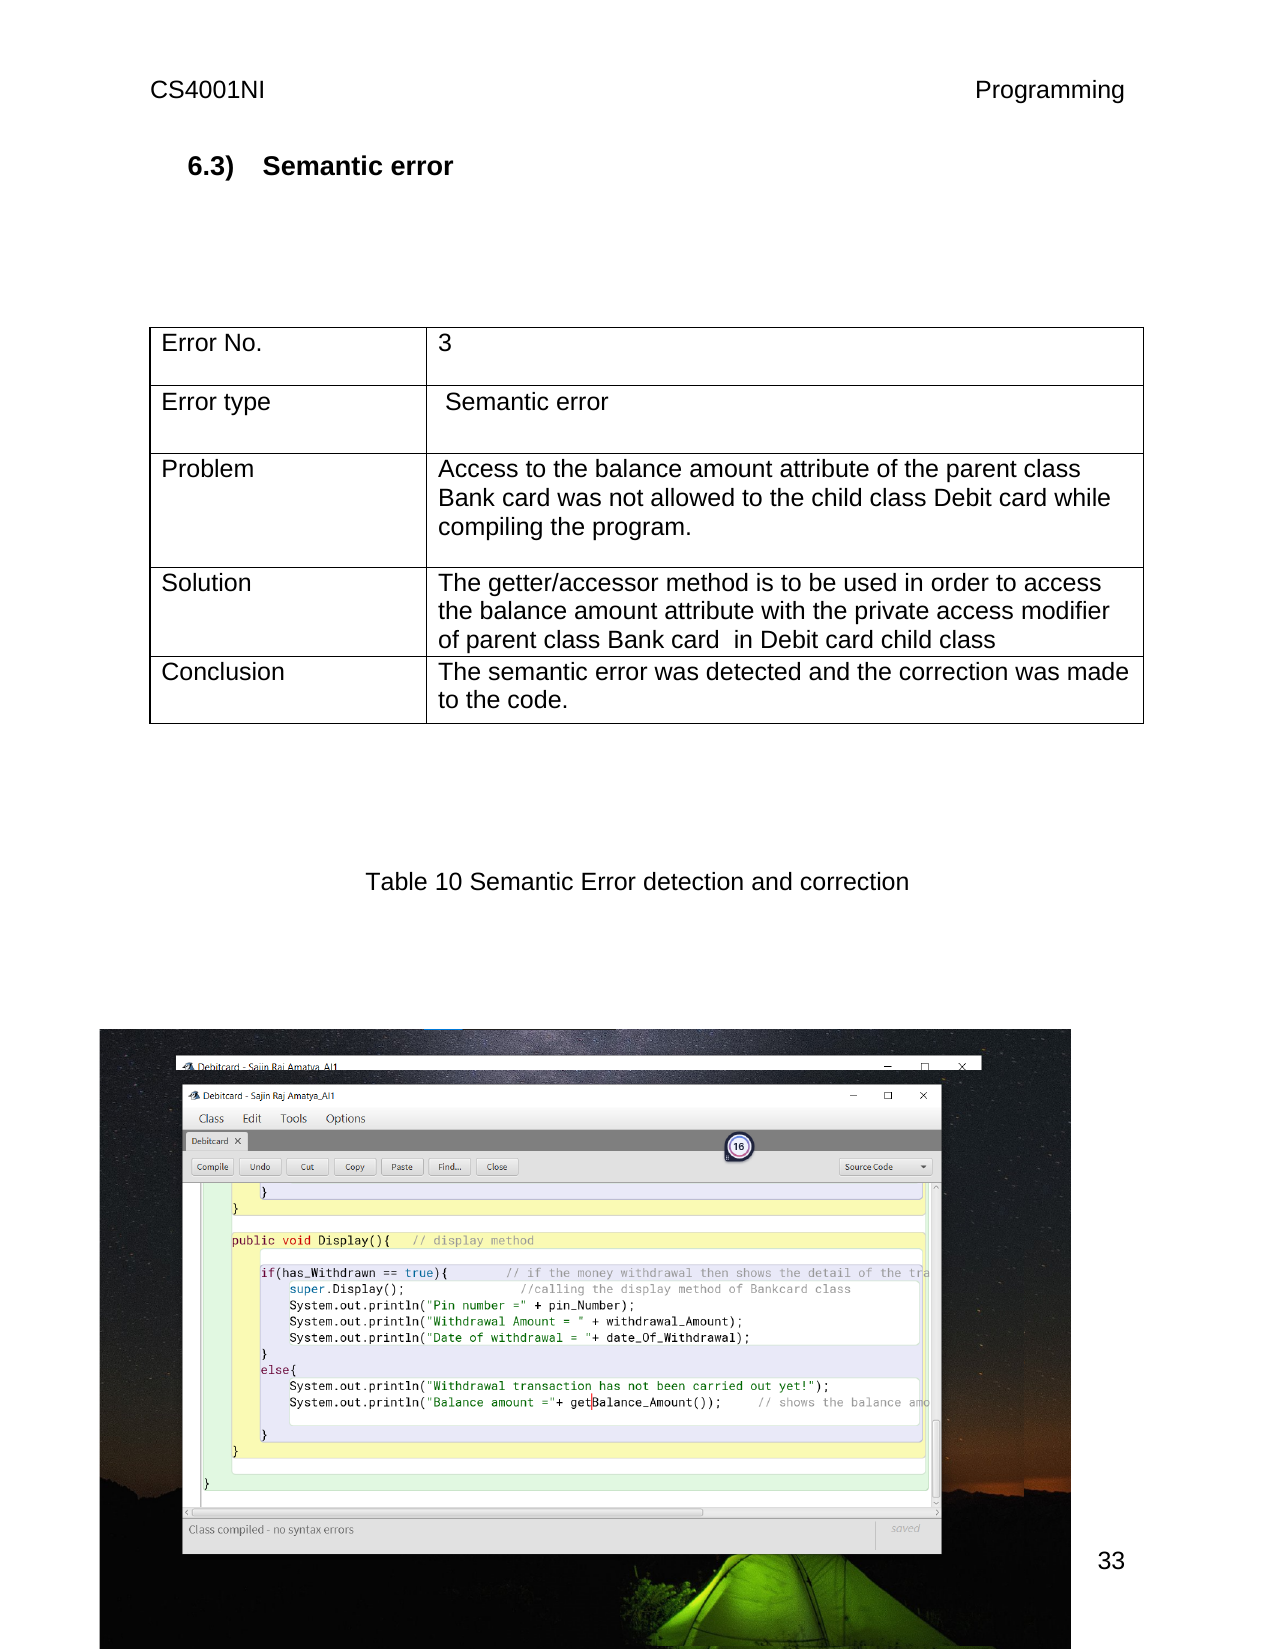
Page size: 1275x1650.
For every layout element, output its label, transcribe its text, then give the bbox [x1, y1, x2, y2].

table_cell Conclusion [151, 657, 426, 723]
subtitle Semantic error [187, 150, 1125, 181]
table_cell Access to the balance amount attribute of the parent class Bank card was not allowed to the child class Debit card while compiling the program. [427, 454, 1143, 567]
table_cell Error type [151, 386, 426, 453]
table_cell Problem [151, 454, 426, 567]
table_cell The getter/accessor method is to be used in order to access the balance amount attribute with the private access modifier of parent class Bank card in Debit card child class [427, 568, 1143, 656]
picture [98, 1029, 1071, 1648]
table_cell Solution [151, 568, 426, 656]
text Table 10 Semantic Error detection and correction [150, 867, 1125, 896]
table_header Error No. [151, 328, 426, 385]
table_header 3 [427, 328, 1143, 385]
table_cell Semantic error [427, 386, 1143, 453]
table_cell The semantic error was detected and the correction was made to the code. [427, 657, 1143, 723]
